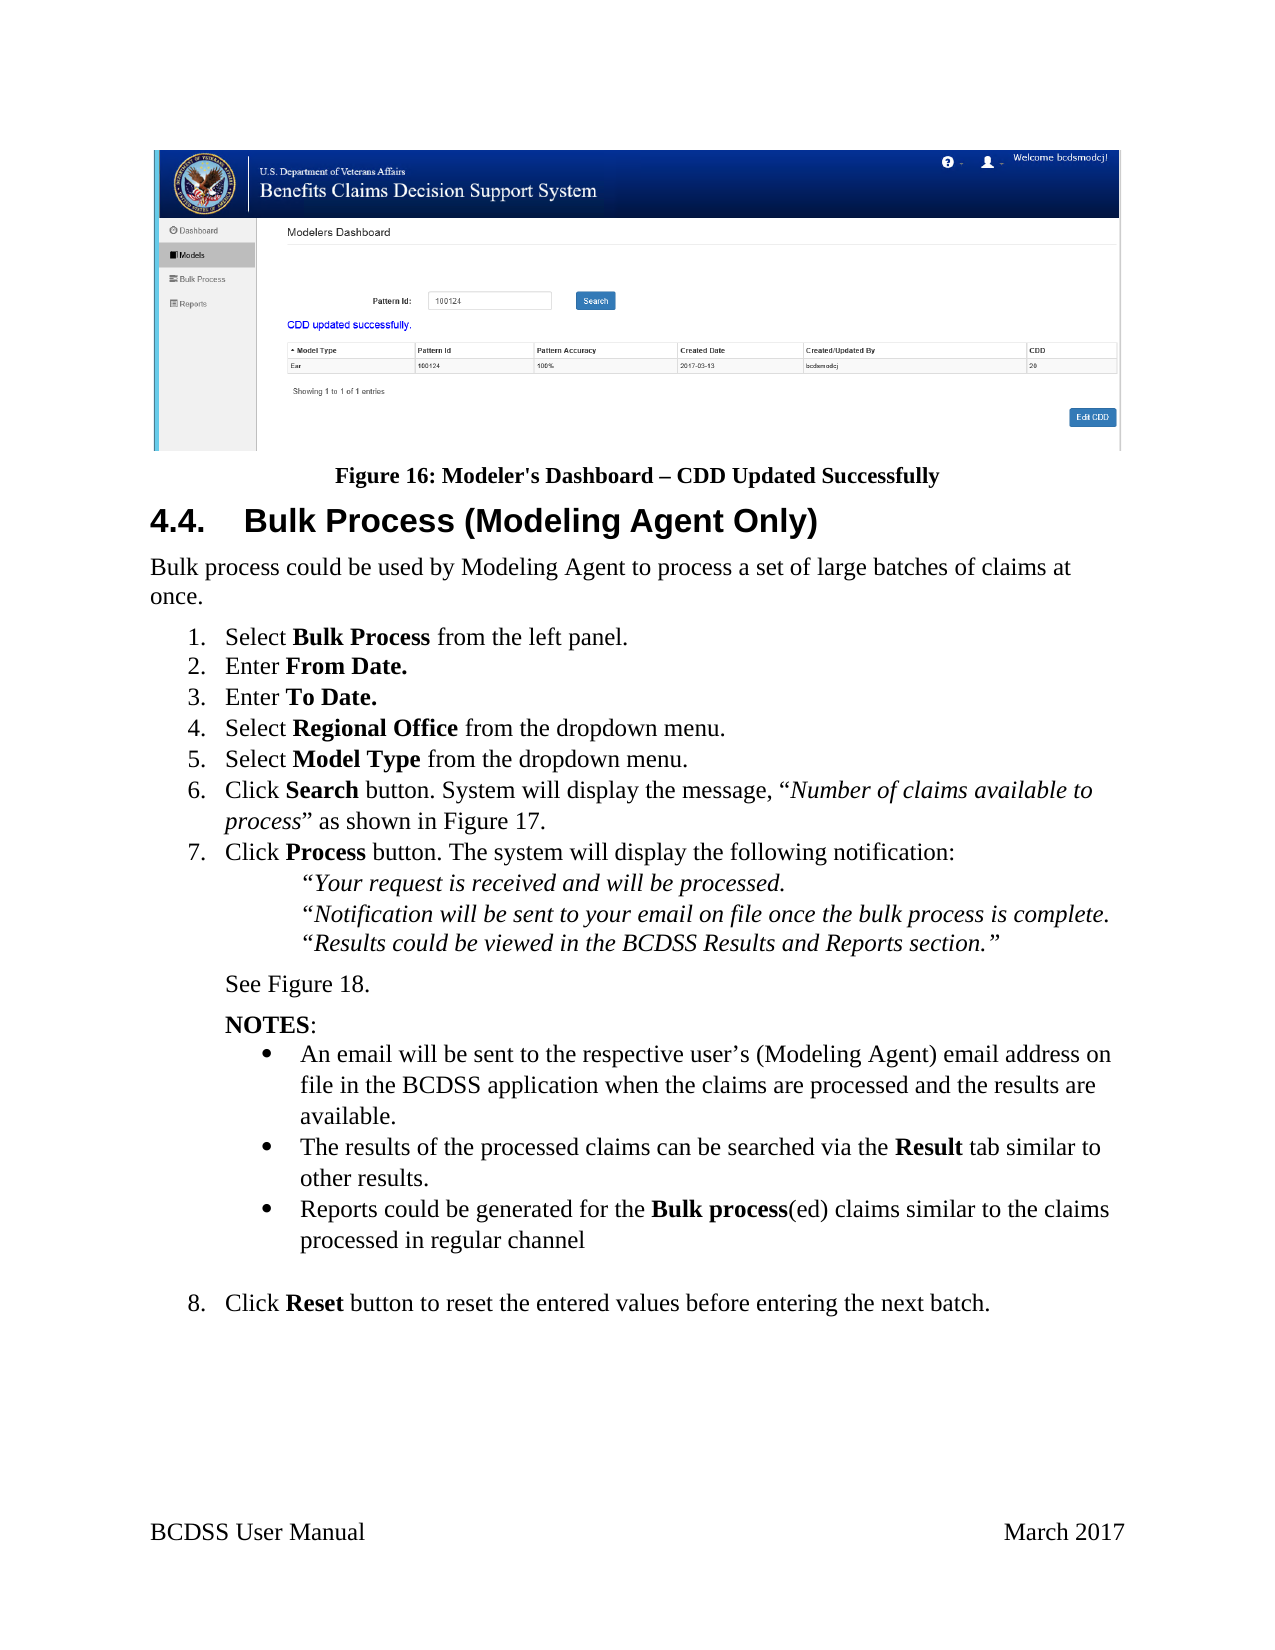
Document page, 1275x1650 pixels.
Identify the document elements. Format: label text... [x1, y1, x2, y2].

list Select Bulk Process from the left panel. [187, 622, 1125, 651]
list Click Process button. The system will display the following notification: [187, 837, 1125, 866]
list “Results could be viewed in the BCDSS Results and Reports section.” [300, 928, 1125, 957]
list Reports could be generated for the Bulk process(ed) claims similar to the claims processed in regular channel [262, 1194, 1125, 1254]
text Bulk process could be used by Modeling Agent to process a set of large batches of claims at once. [150, 552, 1125, 610]
list Select Model Type from the dropdown menu. [187, 744, 1125, 773]
list Select Regional Office from the dropdown menu. [187, 713, 1125, 742]
picture [153, 150, 1122, 451]
list NOTES: [225, 1011, 1125, 1039]
list “Your request is received and will be processed. [300, 868, 1125, 897]
list Enter To Date. [187, 682, 1125, 711]
list The results of the processed claims can be searched via the Result tab similar to other results. [262, 1132, 1125, 1192]
list “Notification will be sent to your email on file once the bulk process is complete. [300, 899, 1125, 928]
list Click Search button. System will display the message, “Number of claims available to process” as shown in Figure 17. [187, 775, 1125, 835]
list Click Reset button to reset the entered values before entering the next batch. [187, 1288, 1125, 1316]
subtitle Bulk Process (Modeling Agent Only) [150, 501, 1125, 540]
list Enter From Date. [187, 651, 1125, 680]
list An email will be sent to the respective user’s (Modeling Agent) email address on file in the BCDSS application when the claims are processed and the results are available. [262, 1039, 1125, 1130]
text See Figure 18. [150, 969, 1125, 998]
